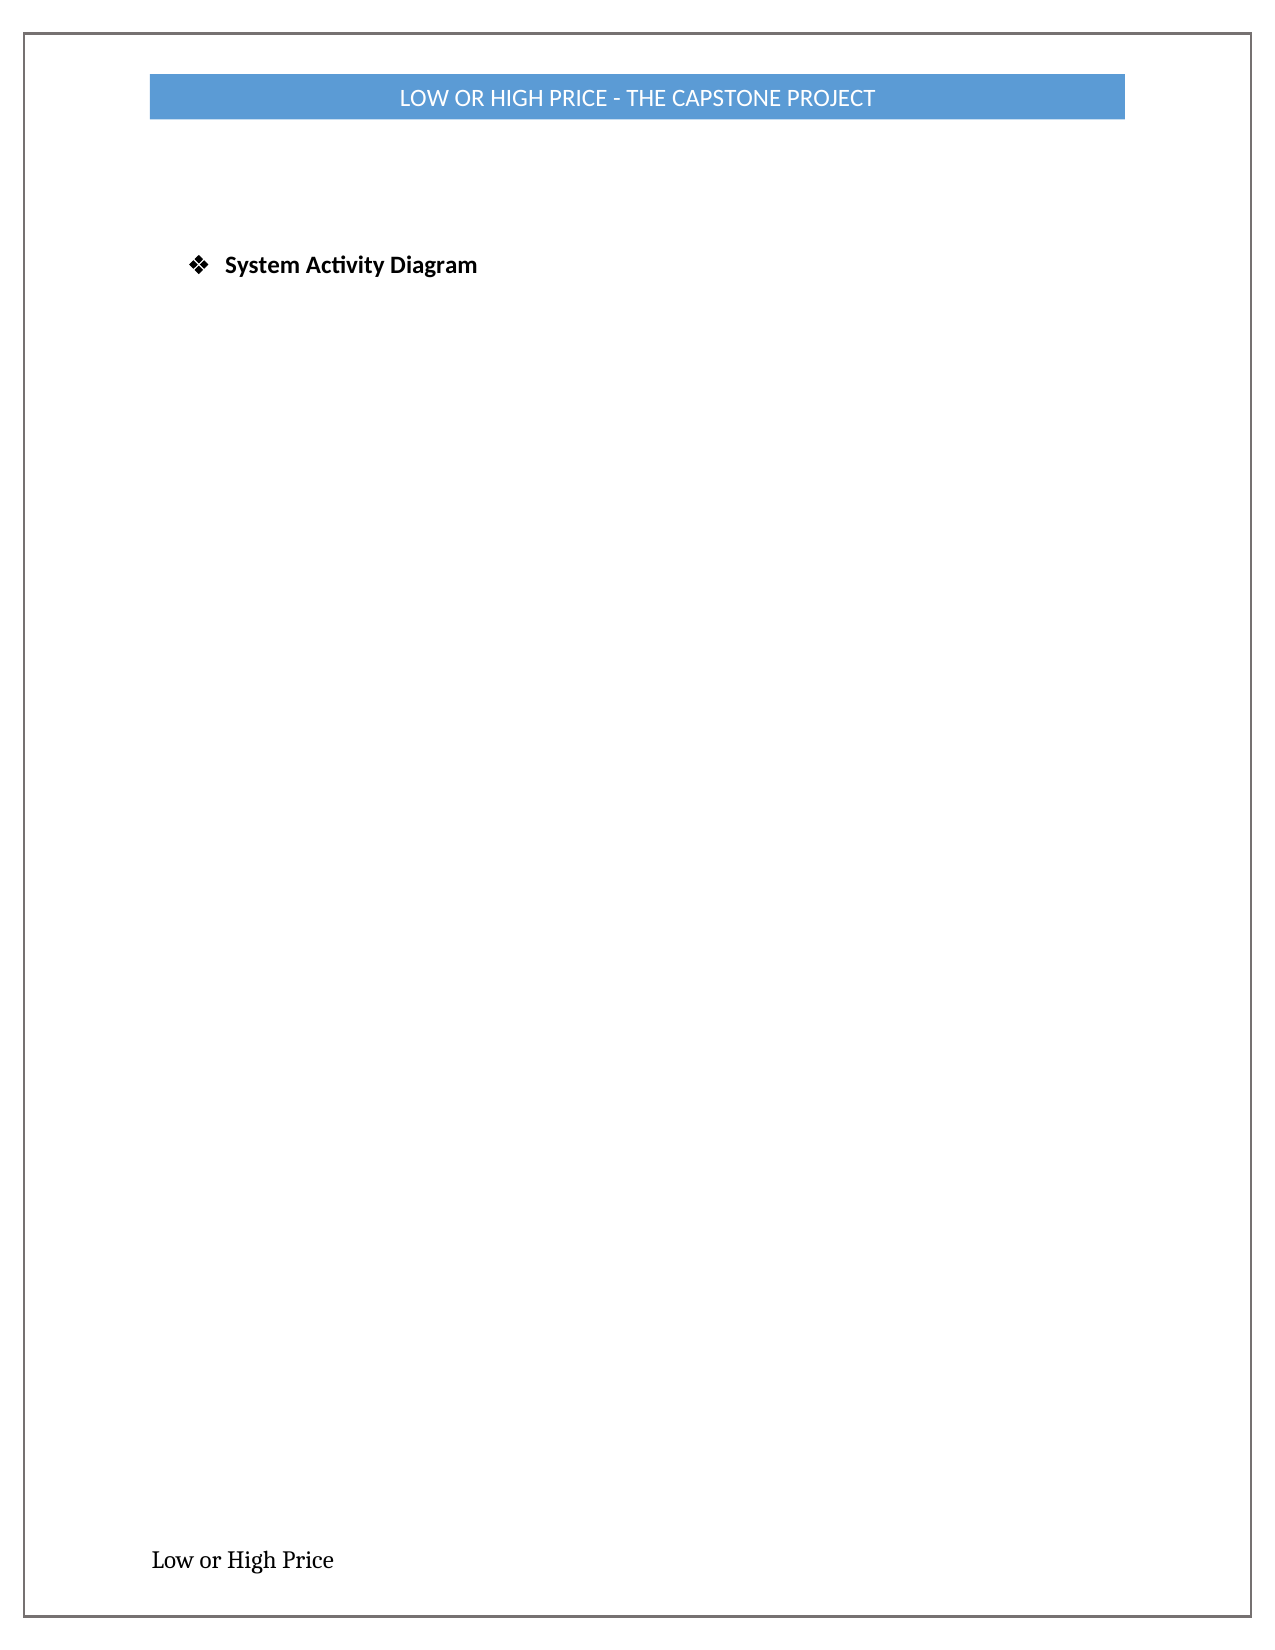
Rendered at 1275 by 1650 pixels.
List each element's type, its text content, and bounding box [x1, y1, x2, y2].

list System Activity Diagram [187, 249, 1125, 280]
